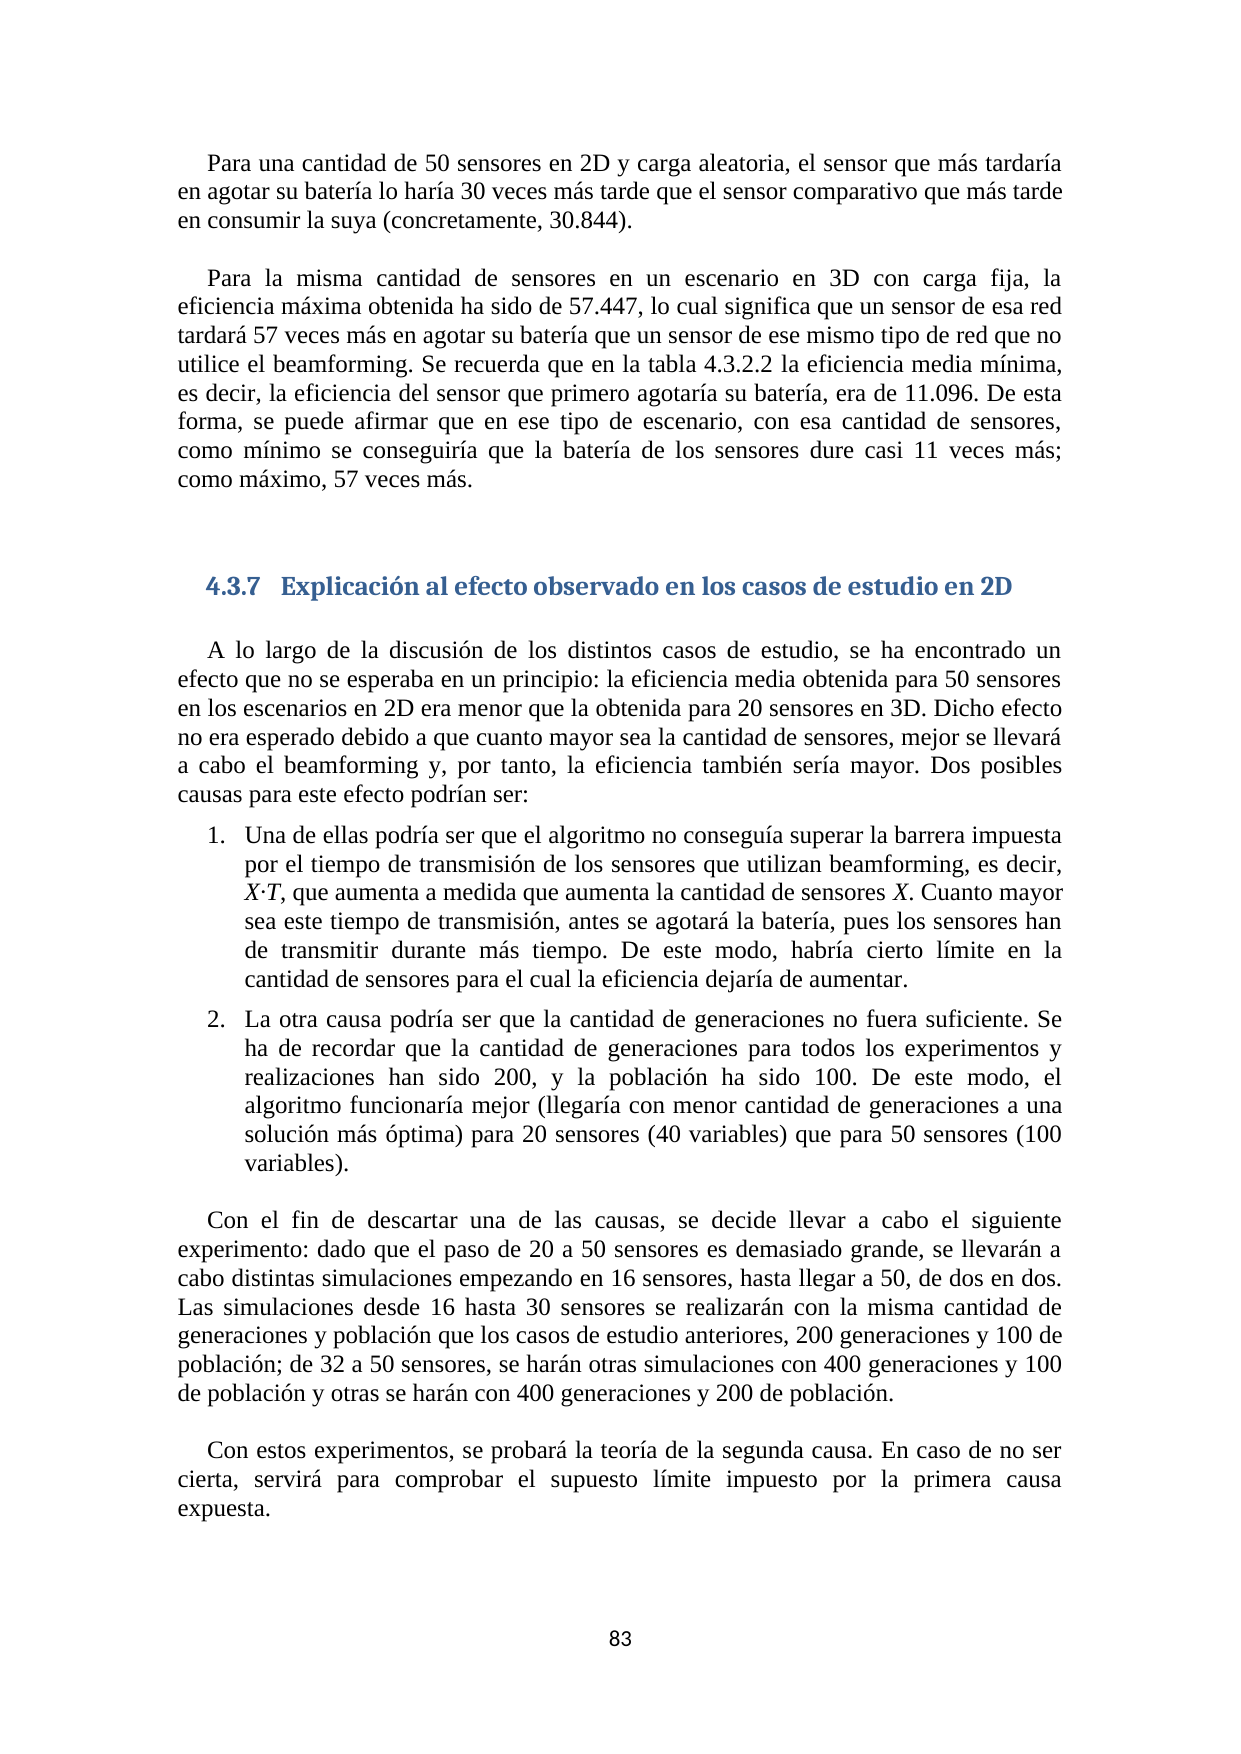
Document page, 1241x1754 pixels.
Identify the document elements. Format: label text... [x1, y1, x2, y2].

list Una de ellas podría ser que el algoritmo no conseguía superar la barrera impuesta por el tiempo de transmisión de los sensores que utilizan beamforming, es decir, X·T, que aumenta a medida que aumenta la cantidad de sensores X. Cuanto mayor sea este tiempo de transmisión, antes se agotará la batería, pues los sensores han de transmitir durante más tiempo. De este modo, habría cierto límite en la cantidad de sensores para el cual la eficiencia dejaría de aumentar. [207, 820, 1063, 992]
text Con el fin de descartar una de las causas, se decide llevar a cabo el siguiente experimento: dado que el paso de 20 a 50 sensores es demasiado grande, se llevarán a cabo distintas simulaciones empezando en 16 sensores, hasta llegar a 50, de dos en dos. Las simulaciones desde 16 hasta 30 sensores se realizarán con la misma cantidad de generaciones y población que los casos de estudio anteriores, 200 generaciones y 100 de población; de 32 a 50 sensores, se harán otras simulaciones con 400 generaciones y 100 de población y otras se harán con 400 generaciones y 200 de población. [177, 1206, 1063, 1407]
text Para una cantidad de 50 sensores en 2D y carga aleatoria, el sensor que más tardaría en agotar su batería lo haría 30 veces más tarde que el sensor comparativo que más tarde en consumir la suya (concretamente, 30.844). [177, 148, 1063, 234]
text Con estos experimentos, se probará la teoría de la segunda causa. En caso de no ser cierta, servirá para comprobar el supuesto límite impuesto por la primera causa expuesta. [177, 1436, 1063, 1522]
text A lo largo de la discusión de los distintos casos de estudio, se ha encontrado un efecto que no se esperaba en un principio: la eficiencia media obtenida para 50 sensores en los escenarios en 2D era menor que la obtenida para 20 sensores en 3D. Dicho efecto no era esperado debido a que cuanto mayor sea la cantidad de sensores, mejor se llevará a cabo el beamforming y, por tanto, la eficiencia también sería mayor. Dos posibles causas para este efecto podrían ser: [177, 635, 1063, 808]
subtitle Explicación al efecto observado en los casos de estudio en 2D [206, 571, 1063, 602]
text Para la misma cantidad de sensores en un escenario en 3D con carga fija, la eficiencia máxima obtenida ha sido de 57.447, lo cual significa que un sensor de esa red tardará 57 veces más en agotar su batería que un sensor de ese mismo tipo de red que no utilice el beamforming. Se recuerda que en la tabla 4.3.2.2 la eficiencia media mínima, es decir, la eficiencia del sensor que primero agotaría su batería, era de 11.096. De esta forma, se puede afirmar que en ese tipo de escenario, con esa cantidad de sensores, como mínimo se conseguiría que la batería de los sensores dure casi 11 veces más; como máximo, 57 veces más. [177, 263, 1063, 493]
list La otra causa podría ser que la cantidad de generaciones no fuera suficiente. Se ha de recordar que la cantidad de generaciones para todos los experimentos y realizaciones han sido 200, y la población ha sido 100. De este modo, el algoritmo funcionaría mejor (llegaría con menor cantidad de generaciones a una solución más óptima) para 20 sensores (40 variables) que para 50 sensores (100 variables). [207, 1004, 1063, 1177]
